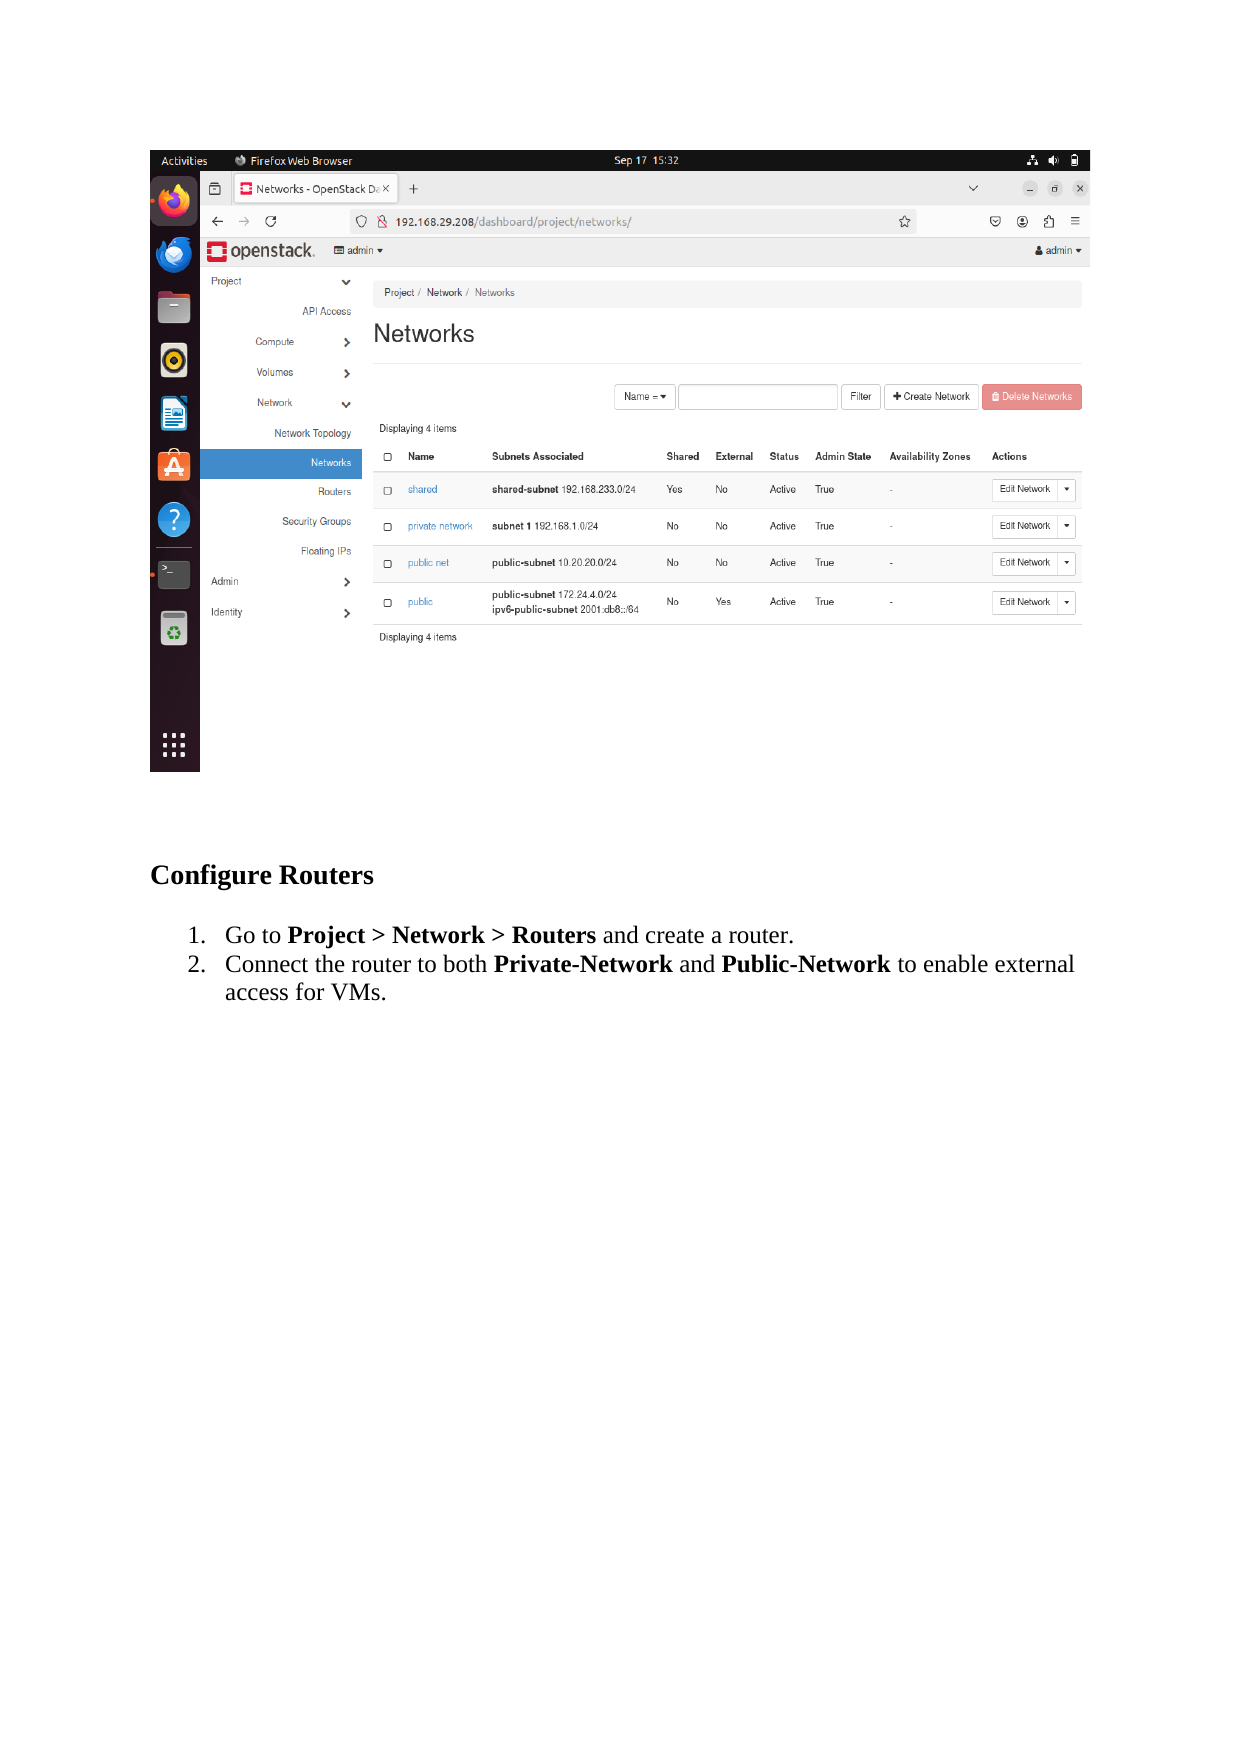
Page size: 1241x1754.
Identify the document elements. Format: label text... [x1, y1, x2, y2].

picture [150, 150, 1091, 772]
list Connect the router to both Private-Network and Public-Network to enable external access for VMs. [187, 949, 1090, 1006]
text Configure Routers [150, 858, 1090, 891]
list Go to Project > Network > Routers and create a router. [187, 920, 1090, 949]
